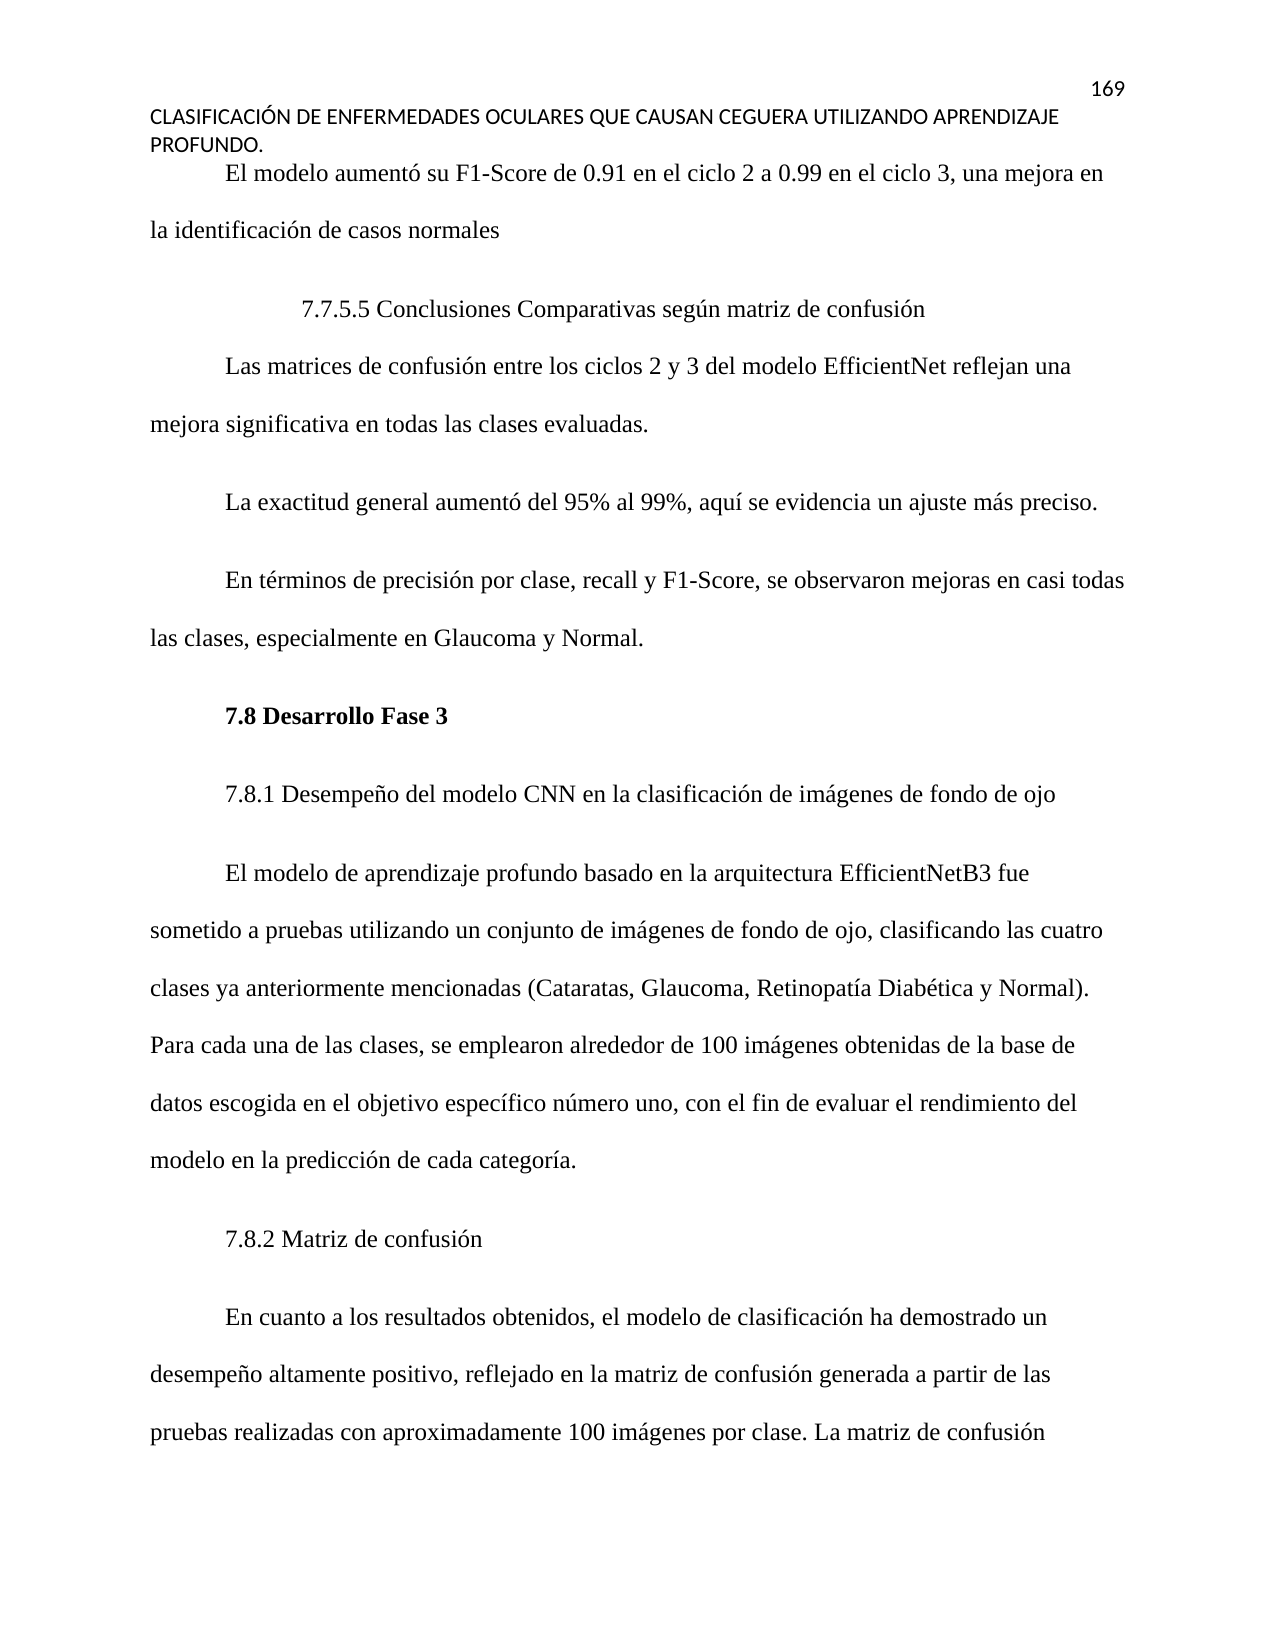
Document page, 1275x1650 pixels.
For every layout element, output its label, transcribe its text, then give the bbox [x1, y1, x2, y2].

text 7.8.2 Matriz de confusión [150, 1224, 1125, 1252]
text 7.7.5.5 Conclusiones Comparativas según matriz de confusión [301, 294, 1125, 322]
text 7.8.1 Desempeño del modelo CNN en la clasificación de imágenes de fondo de ojo [150, 779, 1125, 808]
text La exactitud general aumentó del 95% al 99%, aquí se evidencia un ajuste más preciso. [150, 487, 1125, 516]
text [150, 1302, 1125, 1446]
text 7.8 Desarrollo Fase 3 [150, 701, 1125, 730]
text El modelo de aprendizaje profundo basado en la arquitectura EfficientNetB3 fue sometido a pruebas utilizando un conjunto de imágenes de fondo de ojo, clasificando las cuatro clases ya anteriormente mencionadas (Cataratas, Glaucoma, Retinopatía Diabética y Normal). Para cada una de las clases, se emplearon alrededor de 100 imágenes obtenidas de la base de datos escogida en el objetivo específico número uno, con el fin de evaluar el rendimiento del modelo en la predicción de cada categoría. [150, 858, 1125, 1174]
text El modelo aumentó su F1-Score de 0.91 en el ciclo 2 a 0.99 en el ciclo 3, una mejora en la identificación de casos normales [150, 158, 1125, 244]
text Las matrices de confusión entre los ciclos 2 y 3 del modelo EfficientNet reflejan una mejora significativa en todas las clases evaluadas. [150, 351, 1125, 437]
text En términos de precisión por clase, recall y F1-Score, se observaron mejoras en casi todas las clases, especialmente en Glaucoma y Normal. [150, 565, 1125, 652]
